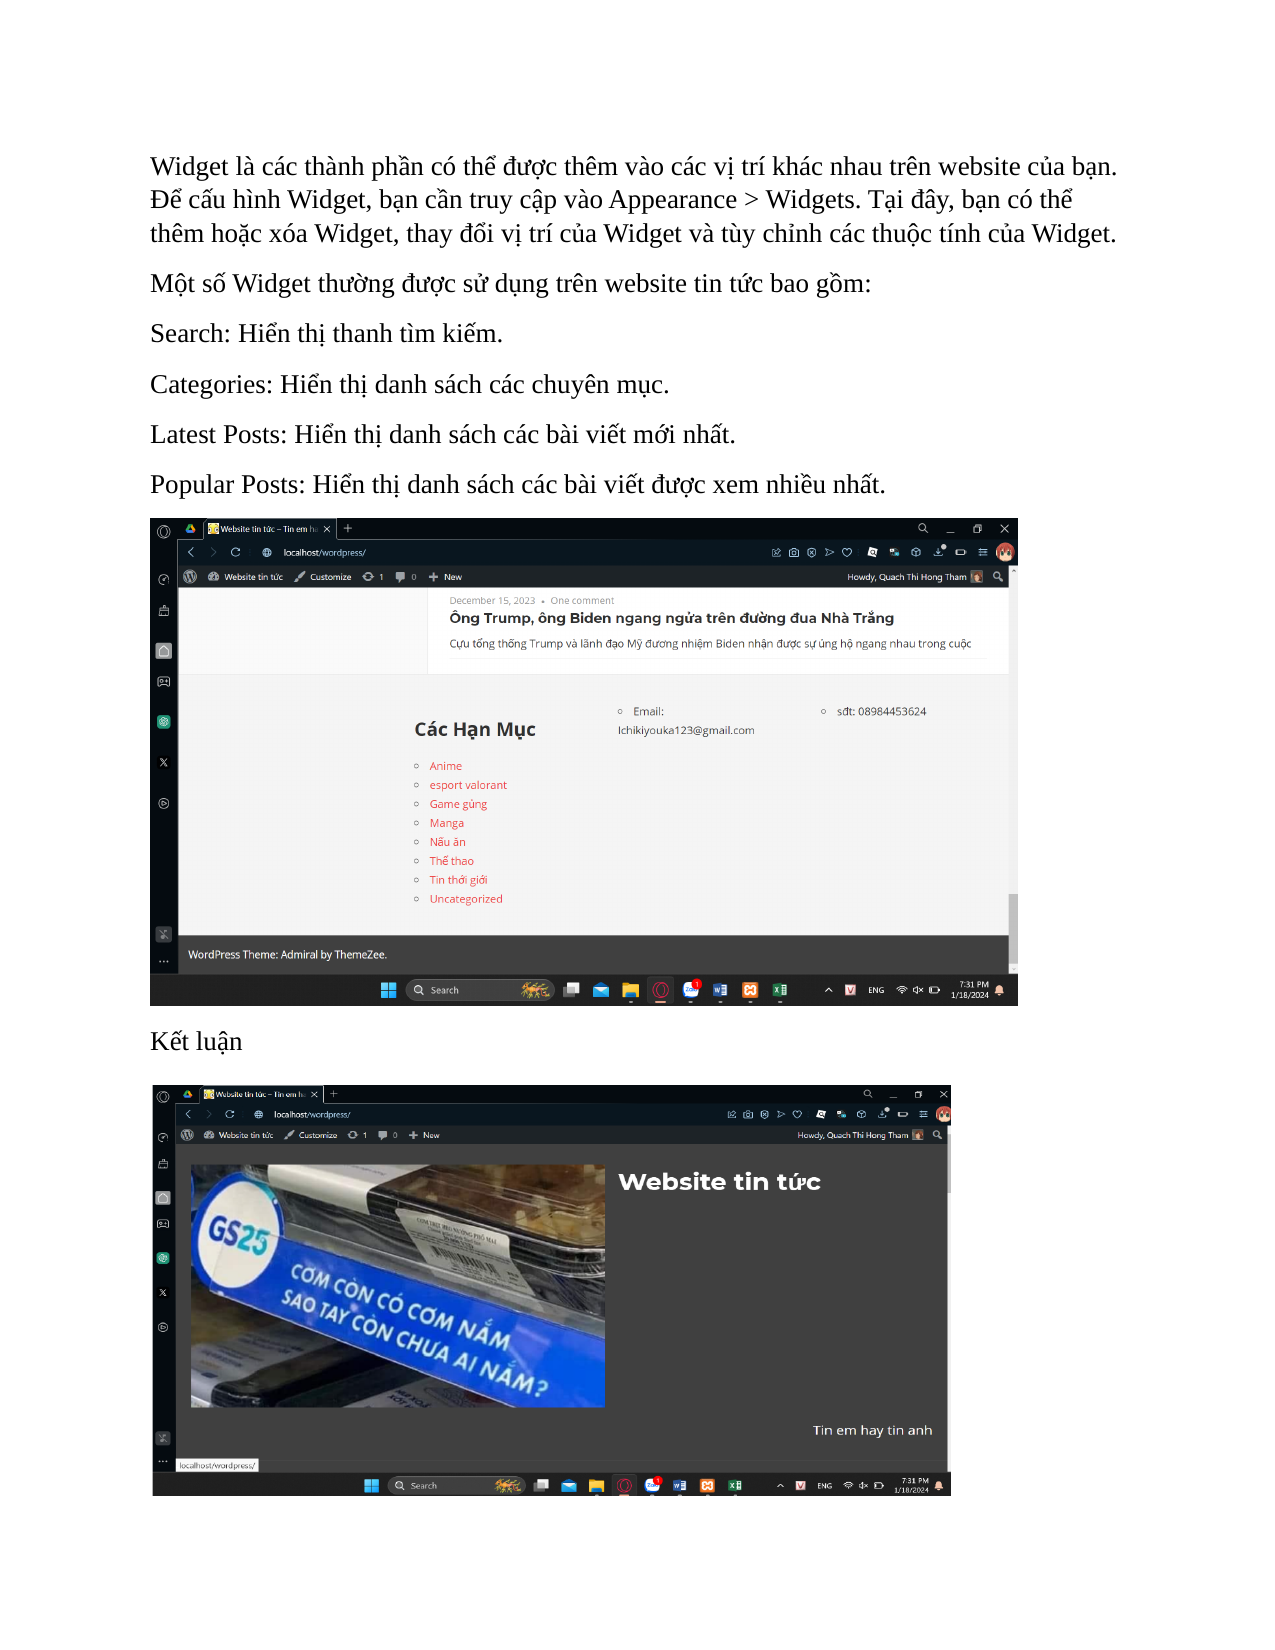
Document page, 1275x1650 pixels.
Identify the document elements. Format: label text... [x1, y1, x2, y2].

picture [150, 518, 1018, 1006]
text Search: Hiển thị thanh tìm kiếm. [150, 317, 1125, 349]
text Popular Posts: Hiển thị danh sách các bài viết được xem nhiều nhất. [150, 468, 1125, 499]
text Latest Posts: Hiển thị danh sách các bài viết mới nhất. [150, 418, 1125, 449]
picture [151, 1085, 951, 1495]
text Một số Widget thường được sử dụng trên website tin tức bao gồm: [150, 267, 1125, 298]
text Kết luận [150, 1025, 1125, 1056]
text Categories: Hiển thị danh sách các chuyên mục. [150, 368, 1125, 399]
text Widget là các thành phần có thể được thêm vào các vị trí khác nhau trên website của bạn. Để cấu hình Widget, bạn cần truy cập vào Appearance > Widgets. Tại đây, bạn có thể thêm hoặc xóa Widget, thay đổi vị trí của Widget và tùy chỉnh các thuộc tính của Widget. [150, 150, 1125, 248]
